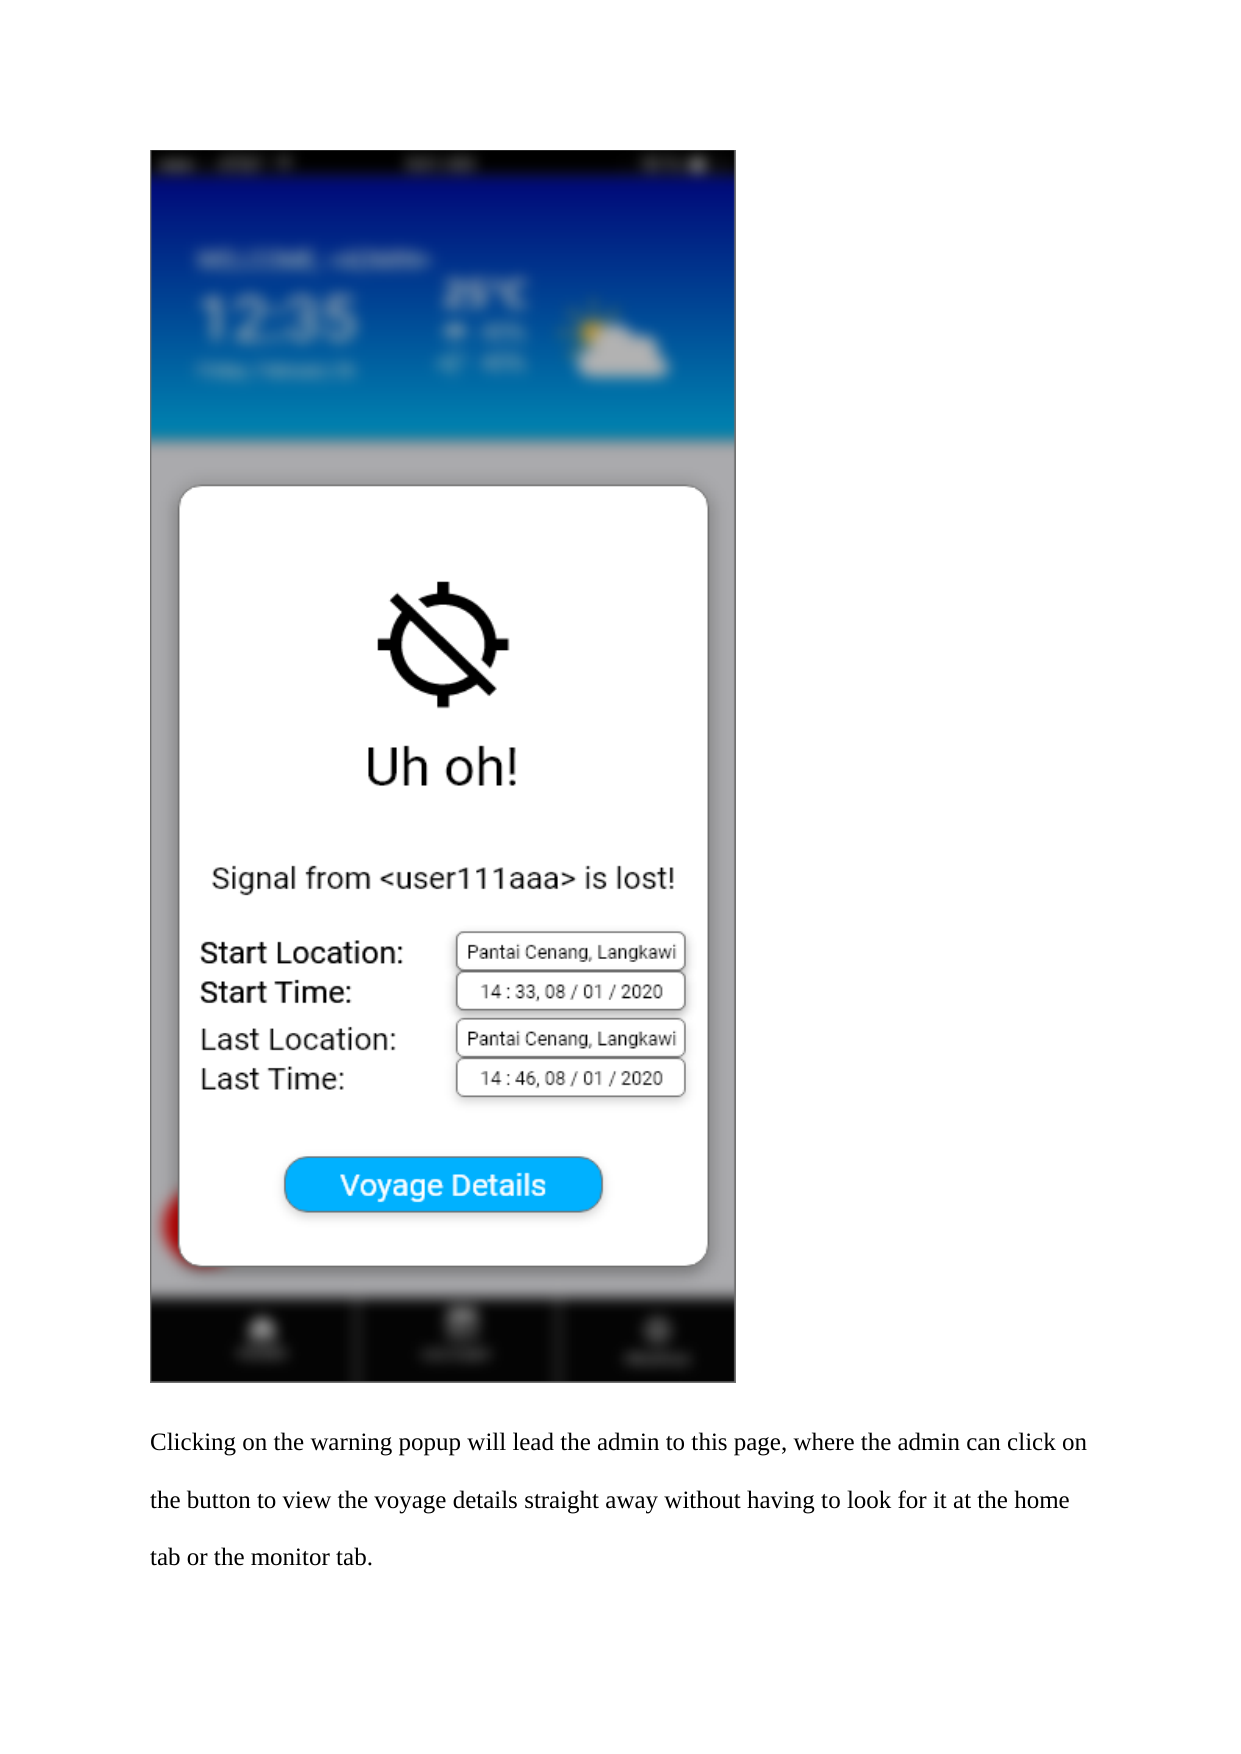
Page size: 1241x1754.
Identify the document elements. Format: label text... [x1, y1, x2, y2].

text Clicking on the warning popup will lead the admin to this page, where the admin can click on the button to view the voyage details straight away without having to look for it at the home tab or the monitor tab. [150, 1427, 1090, 1571]
picture [150, 150, 736, 1383]
